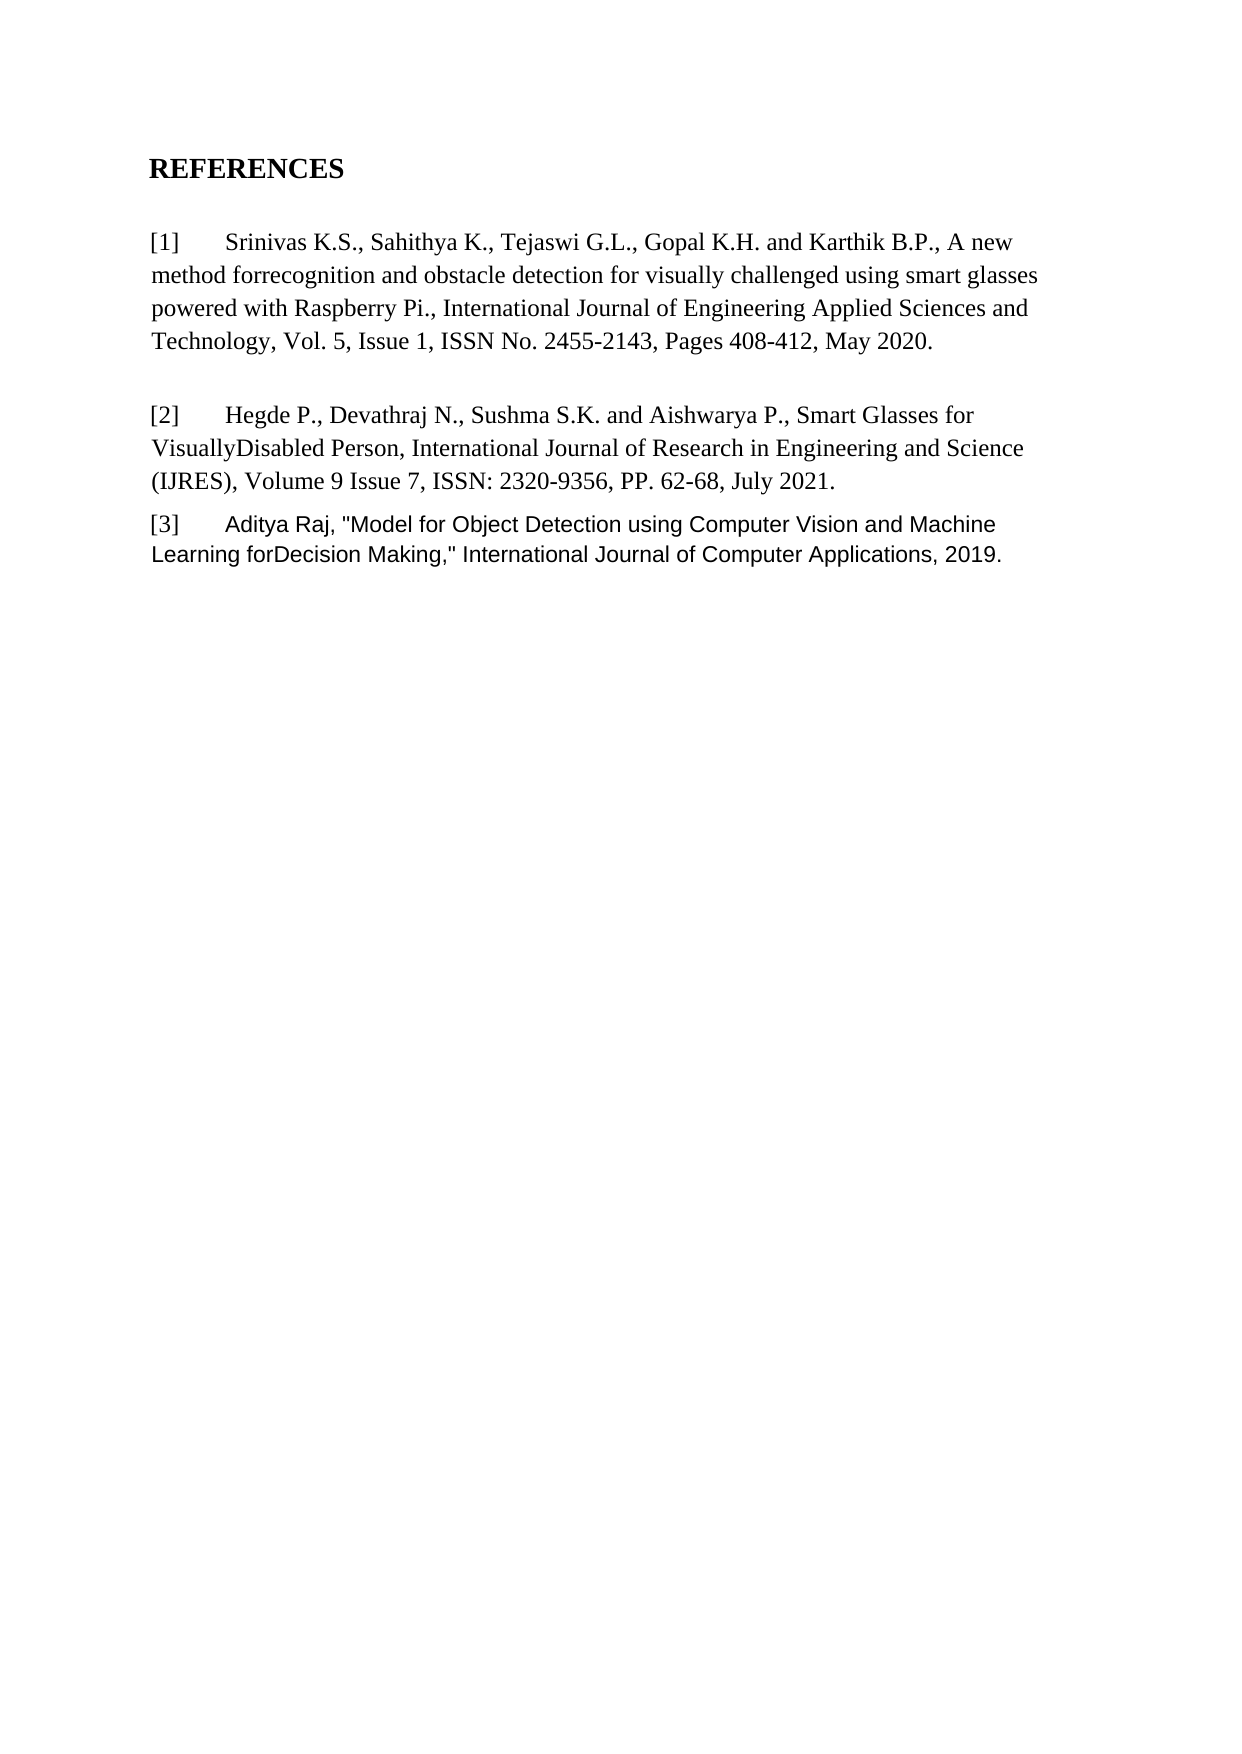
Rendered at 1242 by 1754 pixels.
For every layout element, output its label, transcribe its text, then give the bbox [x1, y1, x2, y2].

list Srinivas K.S., Sahithya K., Tejaswi G.L., Gopal K.H. and Karthik B.P., A new method forrecognition and obstacle detection for visually challenged using smart glasses powered with Raspberry Pi., International Journal of Engineering Applied Sciences and Technology, Vol. 5, Issue 1, ISSN No. 2455-2143, Pages 408-412, May 2020. [150, 227, 1083, 355]
subtitle REFERENCES [148, 151, 1090, 184]
list Hegde P., Devathraj N., Sushma S.K. and Aishwarya P., Smart Glasses for VisuallyDisabled Person, International Journal of Research in Engineering and Science (IJRES), Volume 9 Issue 7, ISSN: 2320-9356, PP. 62-68, July 2021. [150, 400, 1083, 495]
list Aditya Raj, "Model for Object Detection using Computer Vision and Machine Learning forDecision Making," International Journal of Computer Applications, 2019. [150, 509, 1083, 567]
